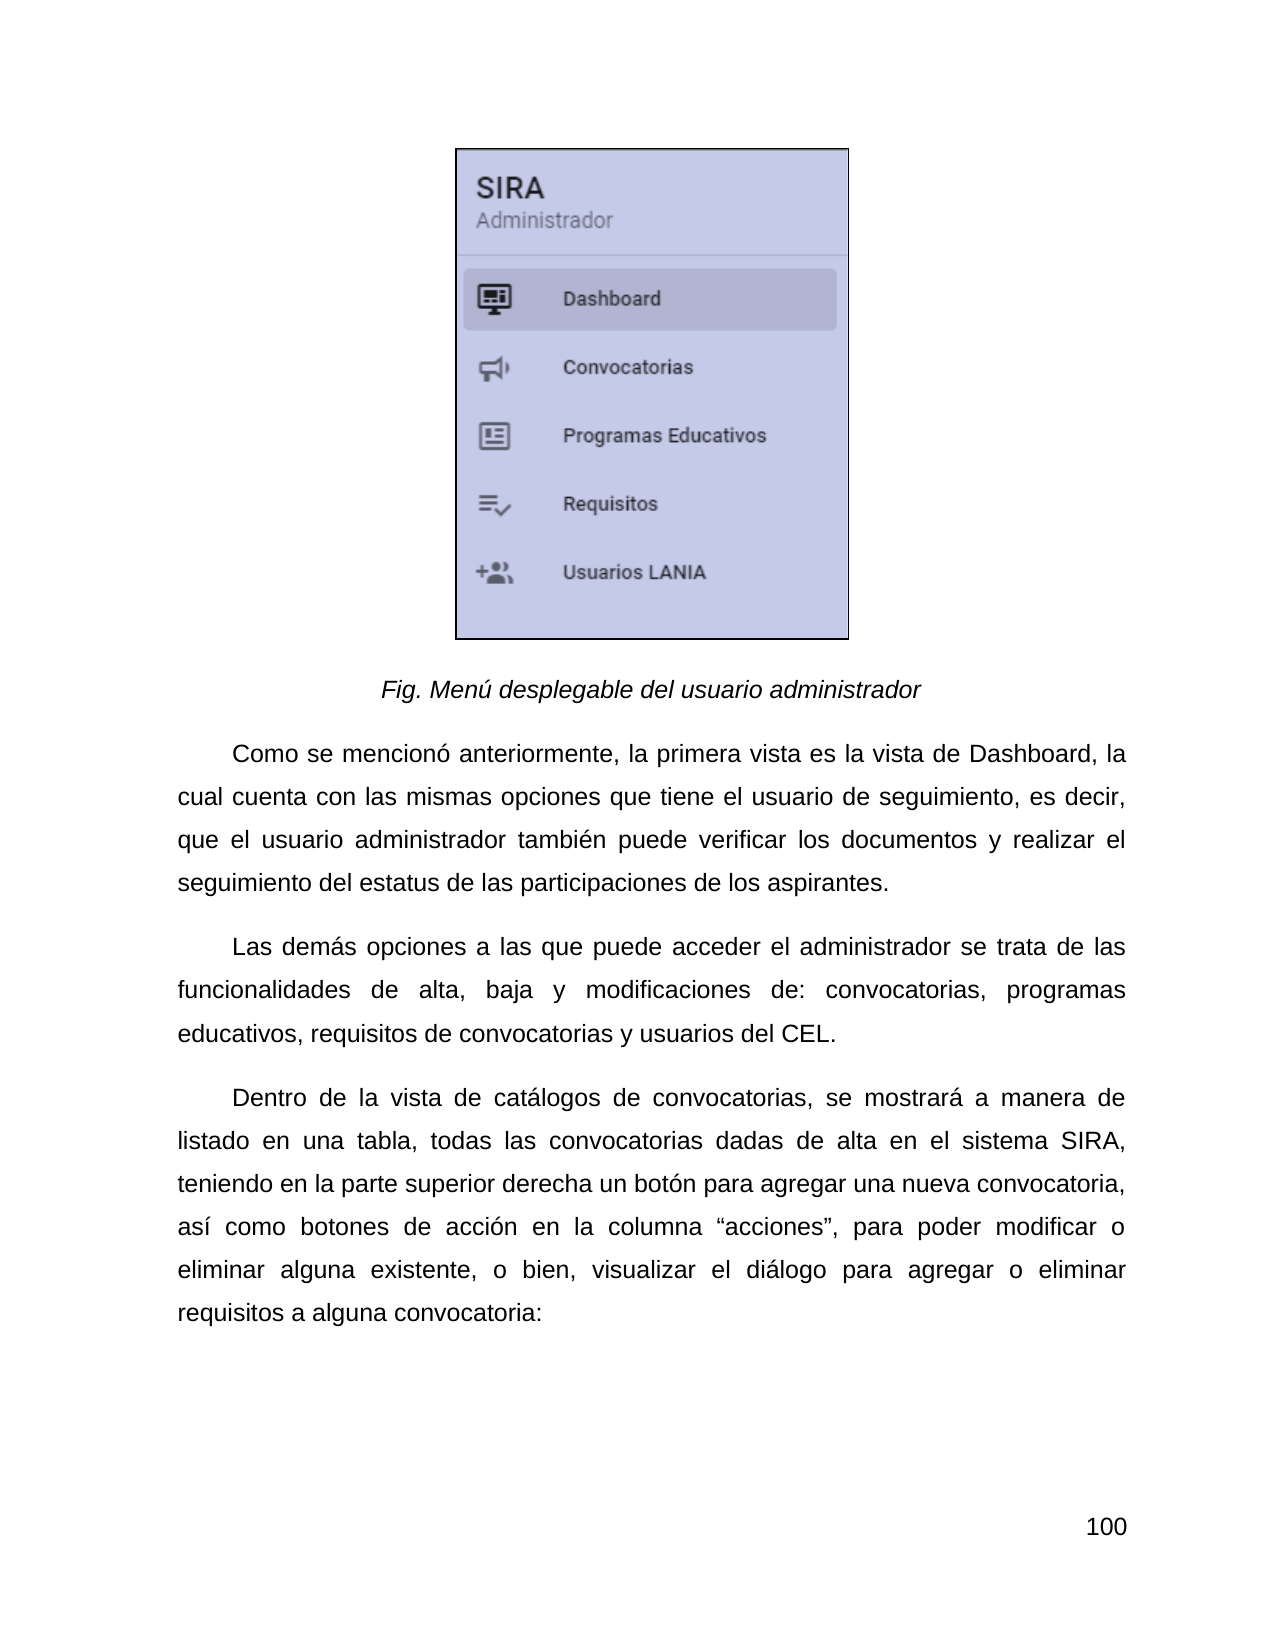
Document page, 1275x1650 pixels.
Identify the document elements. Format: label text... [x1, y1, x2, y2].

text Las demás opciones a las que puede acceder el administrador se trata de las funcionalidades de alta, baja y modificaciones de: convocatorias, programas educativos, requisitos de convocatorias y usuarios del CEL. [177, 932, 1127, 1047]
text Dentro de la vista de catálogos de convocatorias, se mostrará a manera de listado en una tabla, todas las convocatorias dadas de alta en el sistema SIRA, teniendo en la parte superior derecha un botón para agregar una nueva convocatoria, así como botones de acción en la columna “acciones”, para poder modificar o eliminar alguna existente, o bien, visualizar el diálogo para agregar o eliminar requisitos a alguna convocatoria: [177, 1083, 1127, 1327]
picture [457, 149, 848, 638]
text Como se mencionó anteriormente, la primera vista es la vista de Dashboard, la cual cuenta con las mismas opciones que tiene el usuario de seguimiento, es decir, que el usuario administrador también puede verificar los documentos y realizar el seguimiento del estatus de las participaciones de los aspirantes. [177, 739, 1127, 897]
text Fig. Menú desplegable del usuario administrador [177, 675, 1127, 704]
